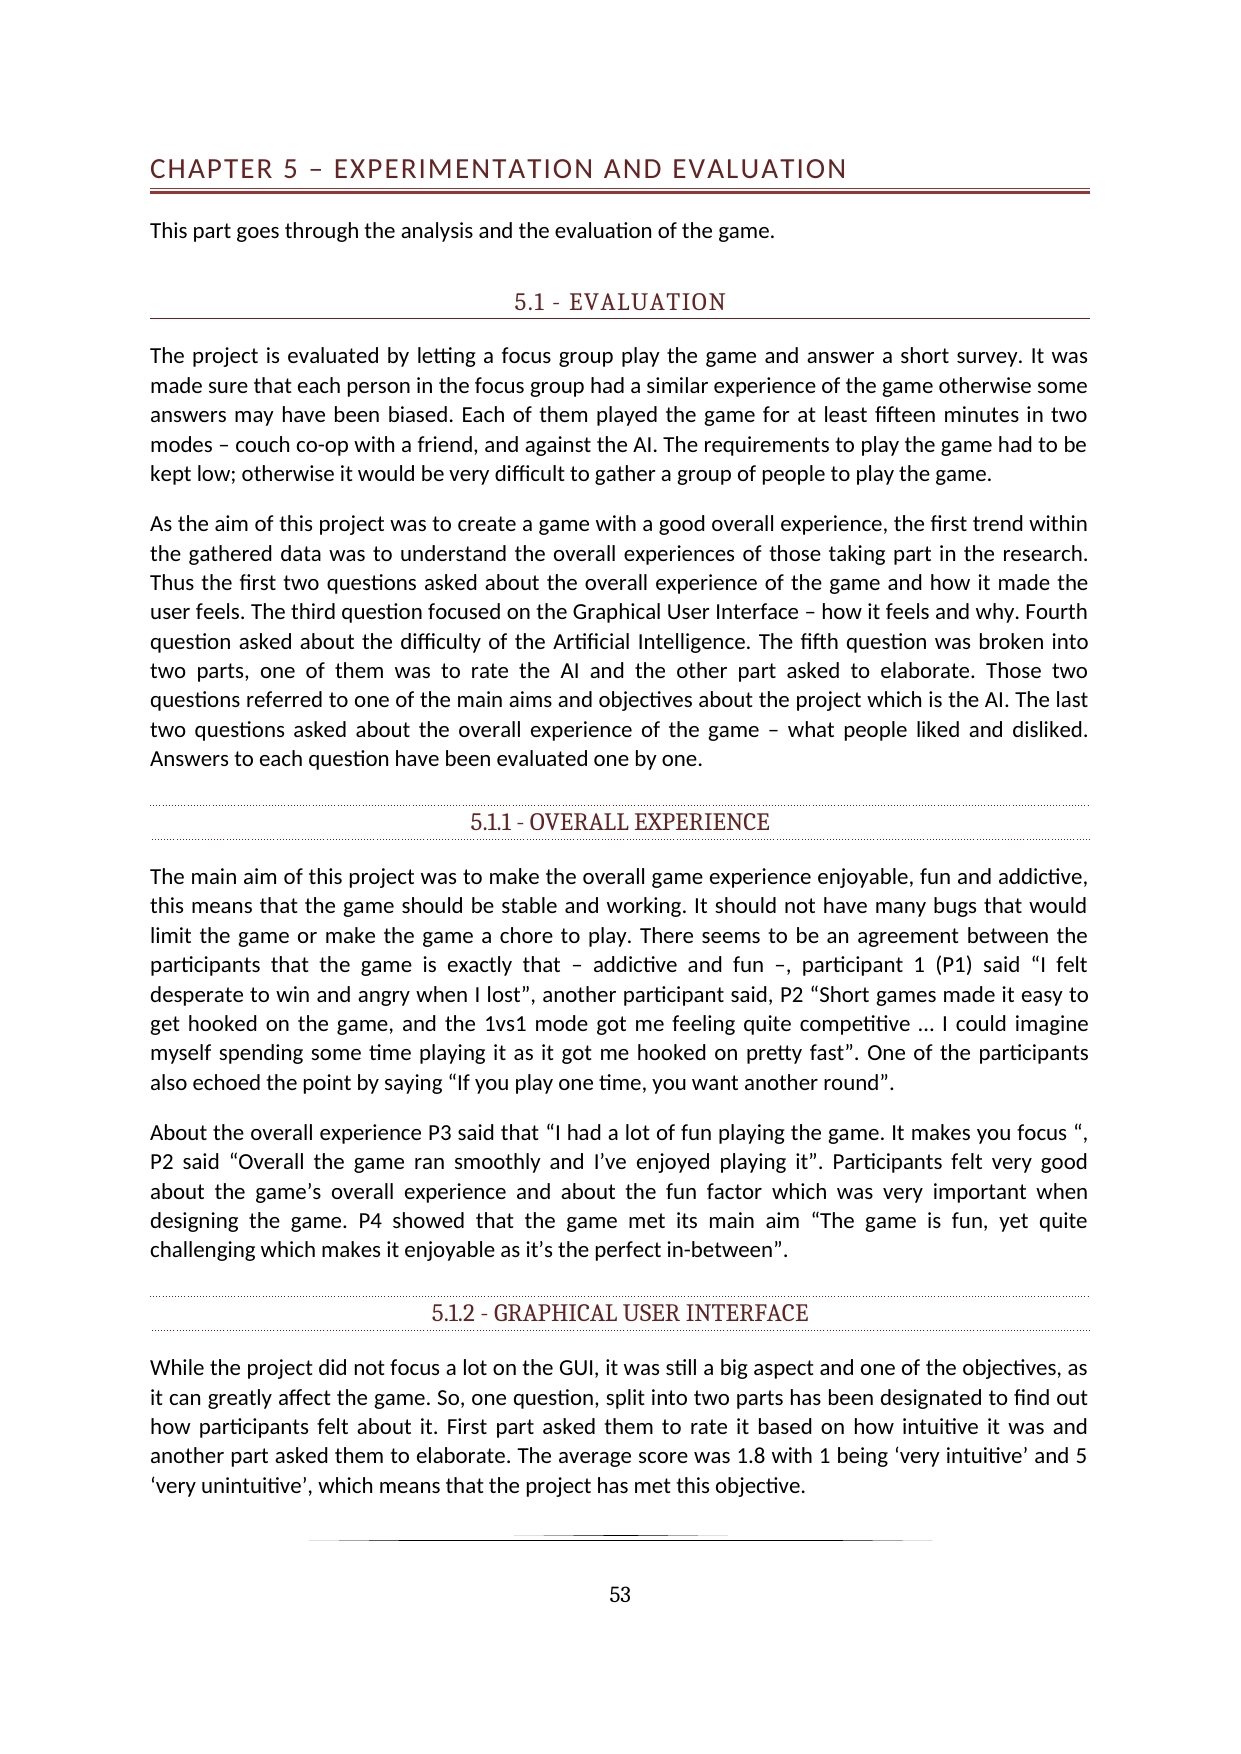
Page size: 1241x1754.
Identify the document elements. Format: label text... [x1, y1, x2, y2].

subtitle 5.1.1 - Overall experience [150, 805, 1090, 840]
text The main aim of this project was to make the overall game experience enjoyable, fun and addictive, this means that the game should be stable and working. It should not have many bugs that would limit the game or make the game a chore to play. There seems to be an agreement between the participants that the game is exactly that – addictive and fun –, participant 1 (P1) said “I felt desperate to win and angry when I lost”, another participant said, P2 “Short games made it easy to get hooked on the game, and the 1vs1 mode got me feeling quite competitive … I could imagine myself spending some time playing it as it got me hooked on pretty fast”. One of the participants also echoed the point by saying “If you play one time, you want another round”. [150, 862, 1090, 1096]
text While the project did not focus a lot on the GUI, it was still a big aspect and one of the objectives, as it can greatly affect the game. So, one question, split into two parts has been designated to find out how participants felt about it. First part asked them to rate it based on how intuitive it was and another part asked them to elaborate. The average score was 1.8 with 1 being ‘very intuitive’ and 5 ‘very unintuitive’, which means that the project has met this objective. [150, 1353, 1090, 1499]
text About the overall experience P3 said that “I had a lot of fun playing the game. It makes you focus “, P2 said “Overall the game ran smoothly and I’ve enjoyed playing it”. Participants felt very good about the game’s overall experience and about the fun factor which was very important when designing the game. P4 showed that the game met its main aim “The game is fun, yet quite challenging which makes it enjoyable as it’s the perfect in-between”. [150, 1118, 1090, 1263]
subtitle Chapter 5 – Experimentation and Evaluation [150, 150, 1090, 188]
text This part goes through the analysis and the evaluation of the game. [150, 217, 1090, 244]
subtitle 5.1.2 - Graphical User Interface [150, 1296, 1090, 1331]
text As the aim of this project was to create a game with a good overall experience, the first trend within the gathered data was to understand the overall experiences of those taking part in the research. Thus the first two questions asked about the overall experience of the game and how it made the user feels. The third question focused on the Graphical User Interface – how it feels and why. Fourth question asked about the difficulty of the Artificial Intelligence. The fifth question was broken into two parts, one of them was to rate the AI and the other part asked to elaborate. Those two questions referred to one of the main aims and objectives about the project which is the AI. The last two questions asked about the overall experience of the game – what people liked and disliked. Answers to each question have been evaluated one by one. [150, 509, 1090, 772]
text The project is evaluated by letting a focus group play the game and answer a short survey. It was made sure that each person in the focus group had a similar experience of the game otherwise some answers may have been biased. Each of them played the game for at least fifteen minutes in two modes – couch co-op with a friend, and against the AI. The requirements to play the game had to be kept low; otherwise it would be very difficult to gather a group of people to play the game. [150, 342, 1090, 487]
subtitle 5.1 - Evaluation [150, 288, 1090, 318]
